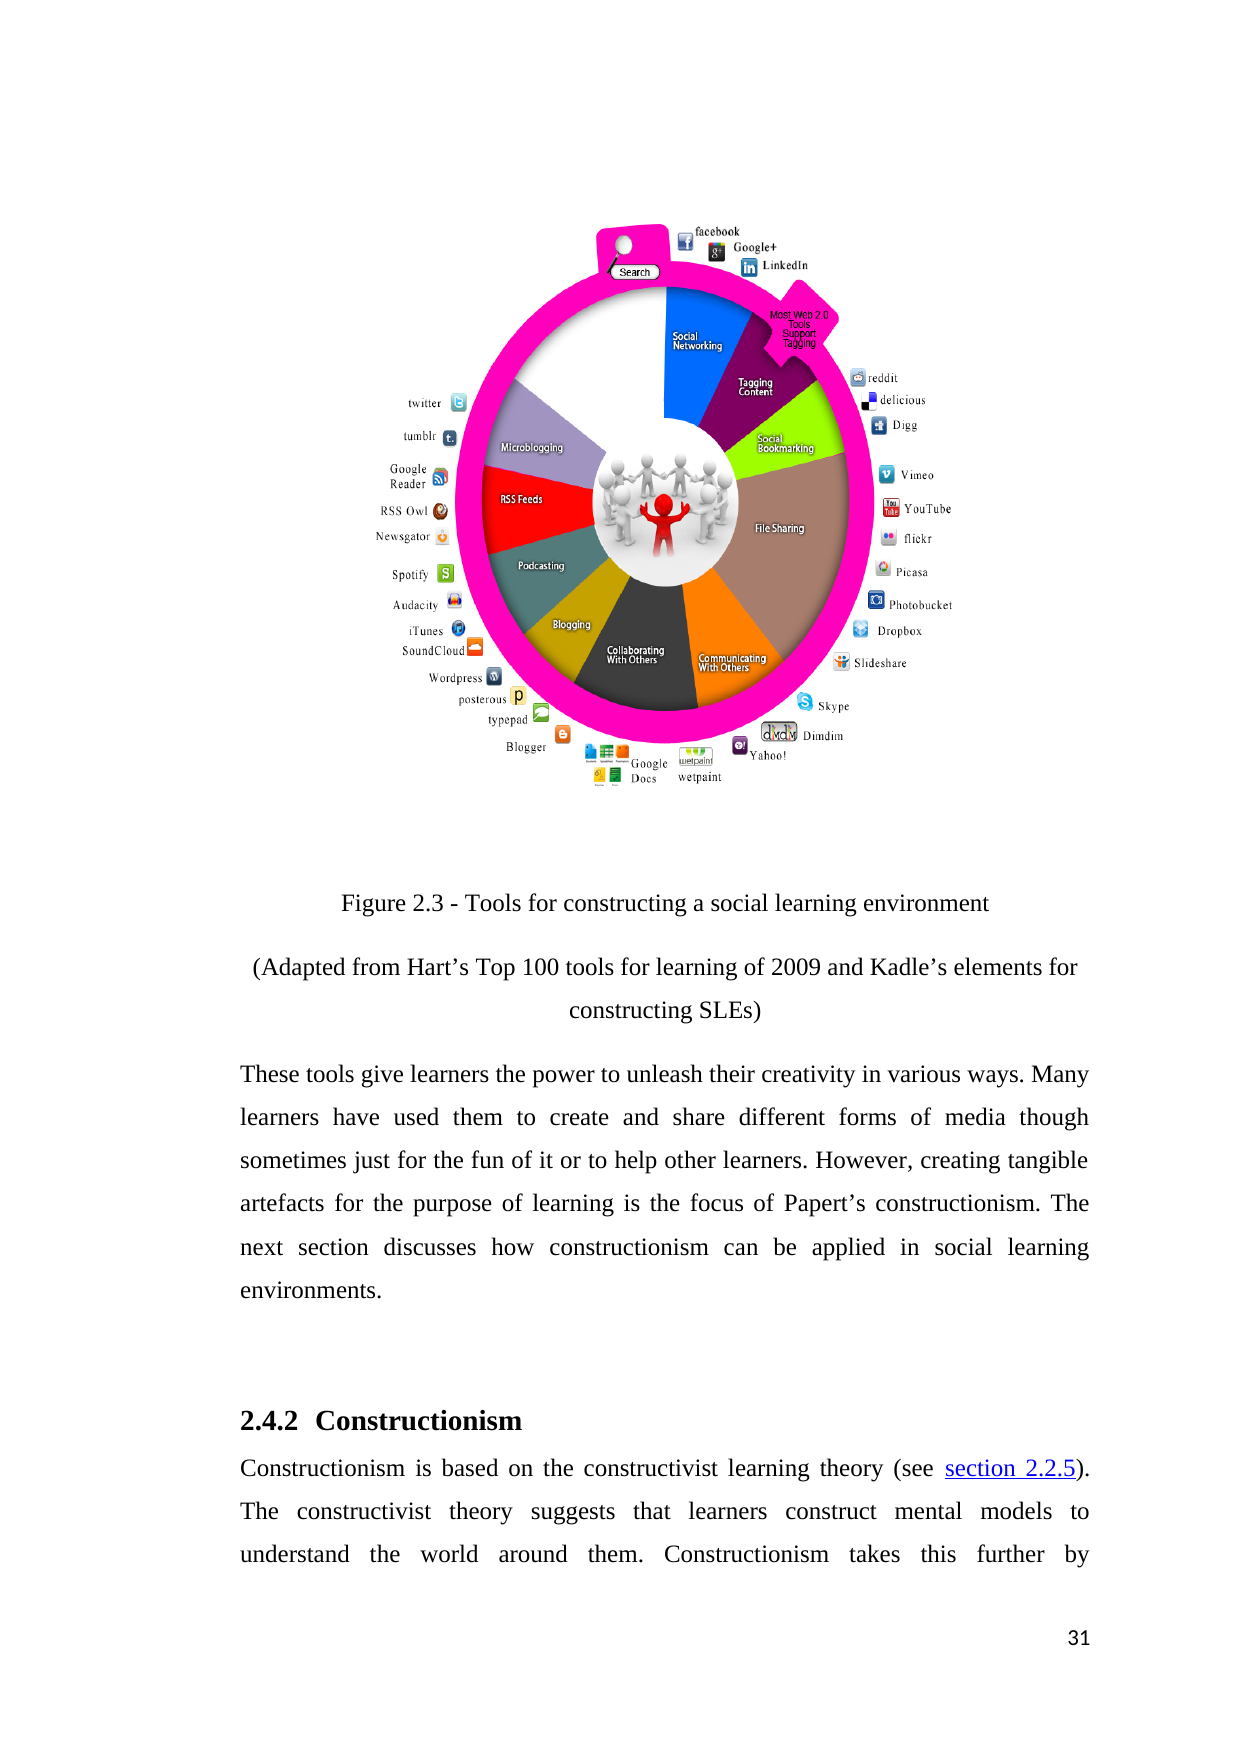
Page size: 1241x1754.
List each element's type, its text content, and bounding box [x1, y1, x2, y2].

text Figure 2.3 - Tools for constructing a social learning environment [240, 888, 1090, 917]
subtitle 2.4.2 Constructionism [240, 1403, 1090, 1436]
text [240, 1453, 1090, 1568]
picture [258, 150, 1073, 854]
text (Adapted from Hart’s Top 100 tools for learning of 2009 and Kadle’s elements for constructing SLEs) [240, 952, 1090, 1024]
text These tools give learners the power to unleash their creativity in various ways. Many learners have used them to create and share different forms of media though sometimes just for the fun of it or to help other learners. However, creating tangible artefacts for the purpose of learning is the focus of Papert’s constructionism. The next section discusses how constructionism can be applied in social learning environments. [240, 1059, 1090, 1303]
